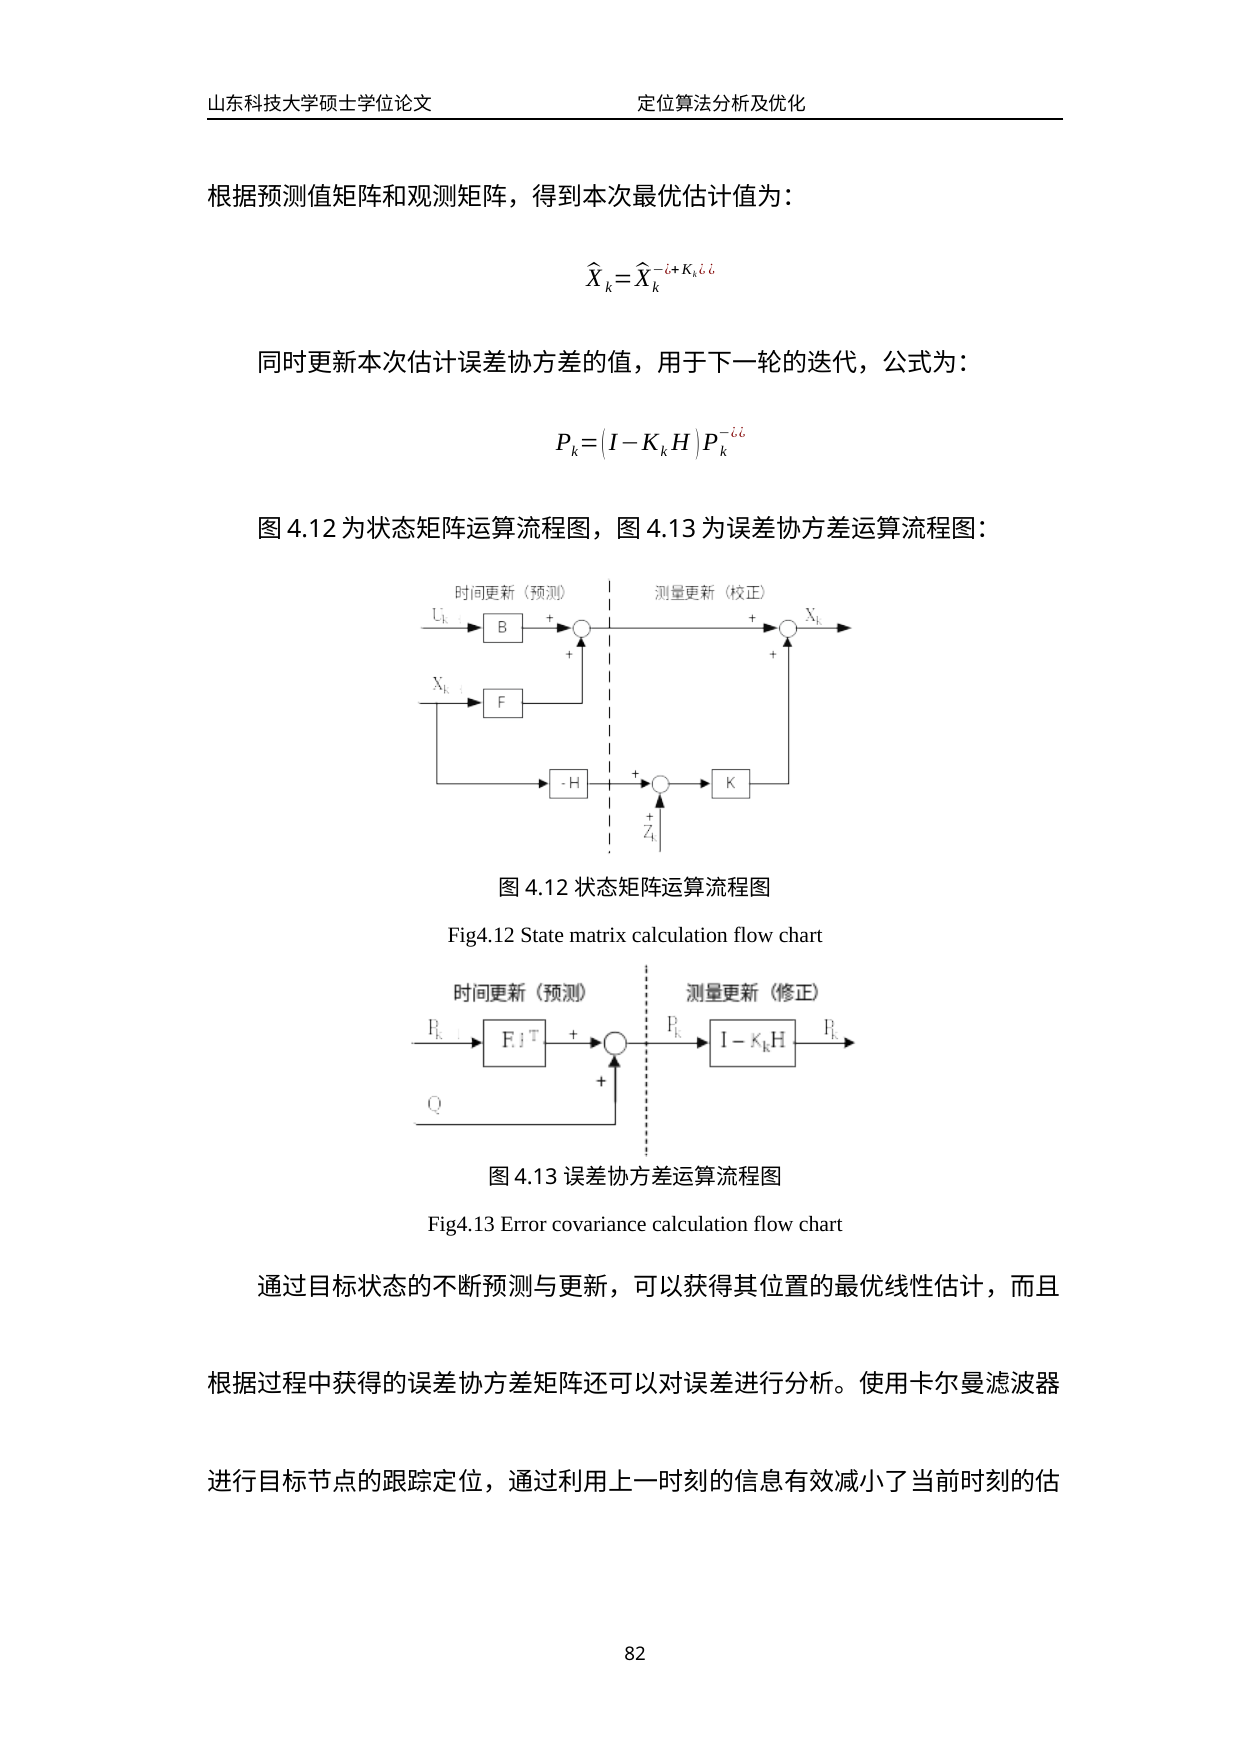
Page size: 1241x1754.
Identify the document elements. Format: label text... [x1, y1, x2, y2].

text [207, 162, 1063, 227]
text 图4.12为状态矩阵运算流程图，图4.13为误差协方差运算流程图： [207, 494, 1063, 559]
text Fig4.12 State matrix calculation flow chart [207, 918, 1063, 951]
text 式（4.57） [207, 411, 1063, 476]
text Fig4.13 Error covariance calculation flow chart [207, 1207, 1063, 1239]
text 同时更新本次估计误差协方差的值，用于下一轮的迭代，公式为： [207, 328, 1063, 393]
text 式（4.56） [207, 245, 1063, 310]
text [207, 1252, 1063, 1512]
text 图4.12 状态矩阵运算流程图 [207, 870, 1063, 903]
text 图4.13 误差协方差运算流程图 [207, 1158, 1063, 1191]
